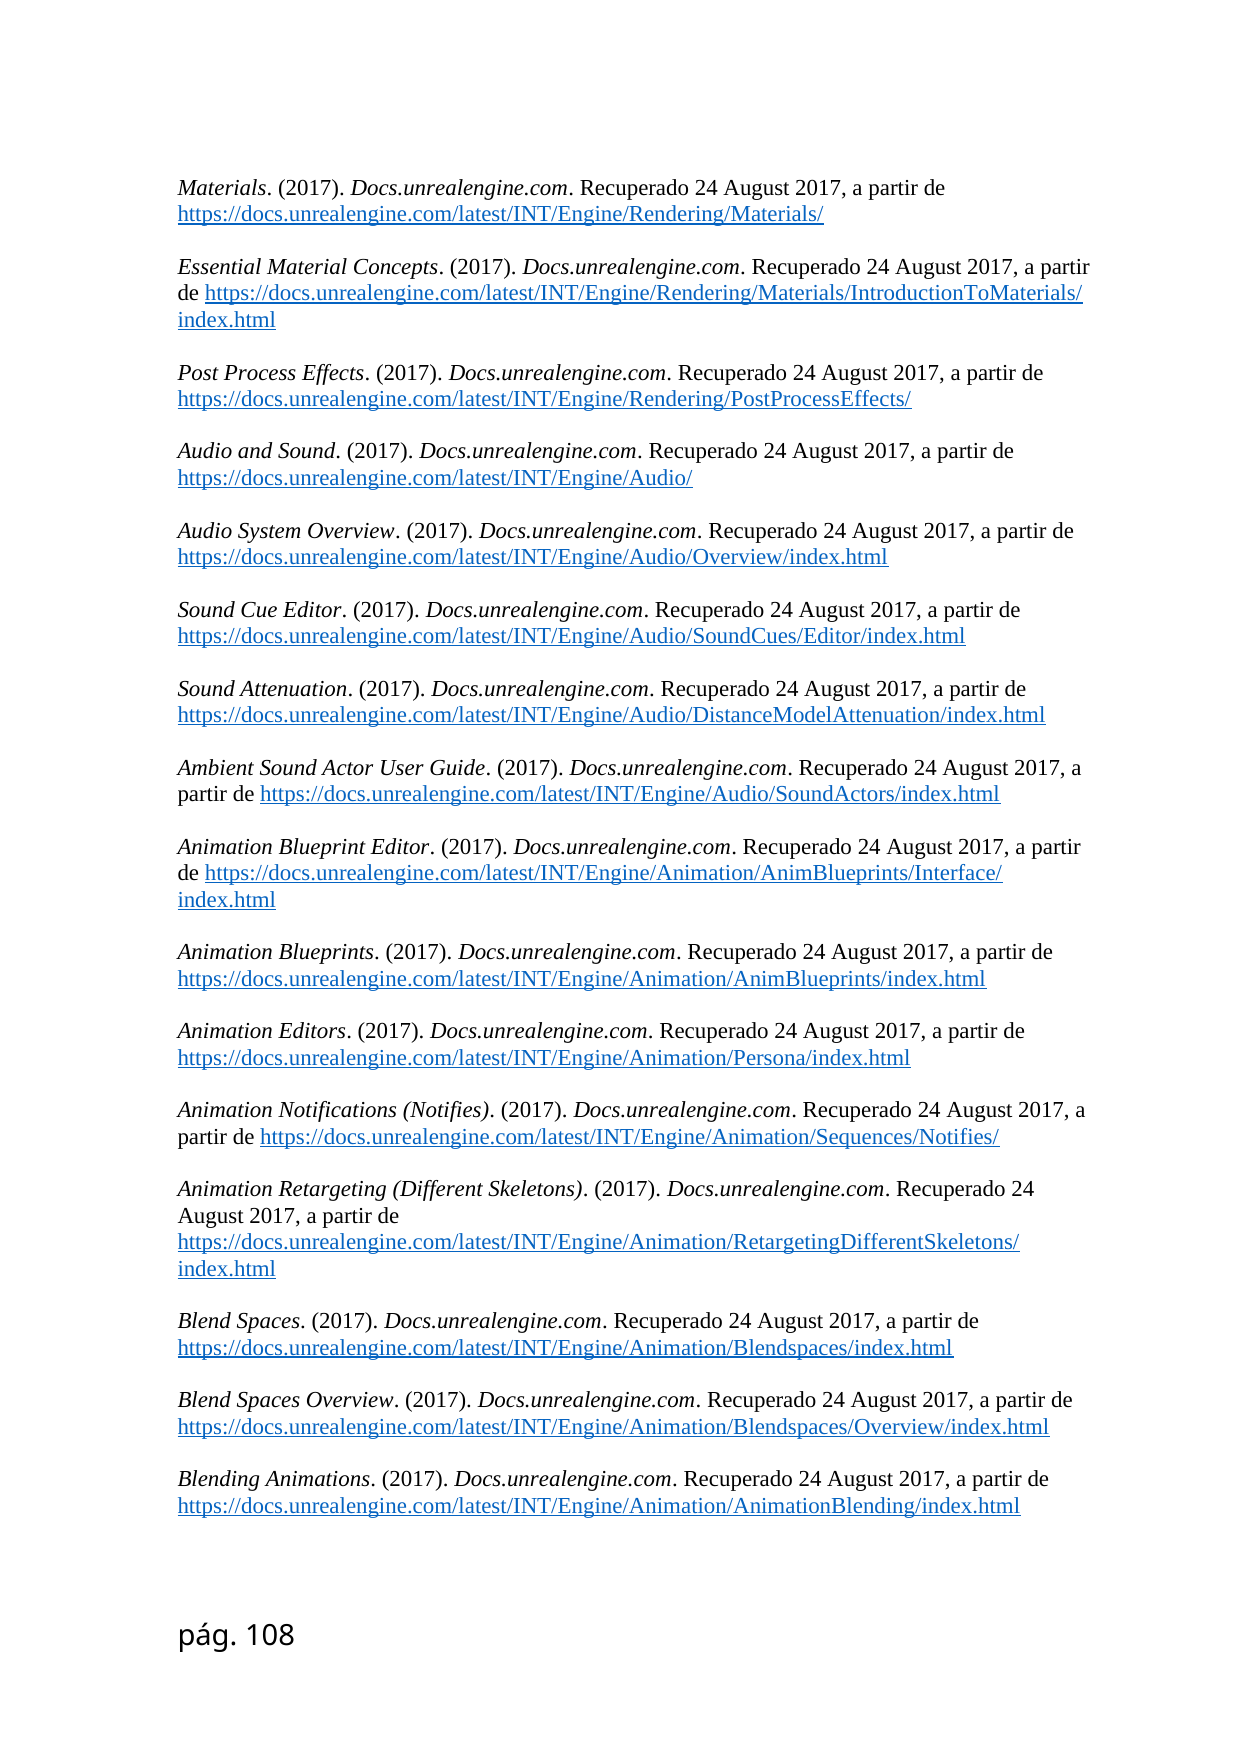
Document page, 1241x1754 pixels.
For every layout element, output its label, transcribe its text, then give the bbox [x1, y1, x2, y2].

text Blend Spaces Overview. (2017). Docs.unrealengine.com. Recuperado 24 August 2017, a partir de https://docs.unrealengine.com/latest/INT/Engine/Animation/Blendspaces/Overview/index.html [177, 1386, 1092, 1439]
text Sound Cue Editor. (2017). Docs.unrealengine.com. Recuperado 24 August 2017, a partir de https://docs.unrealengine.com/latest/INT/Engine/Audio/SoundCues/Editor/index.html [177, 596, 1092, 648]
text Audio and Sound. (2017). Docs.unrealengine.com. Recuperado 24 August 2017, a partir de https://docs.unrealengine.com/latest/INT/Engine/Audio/ [177, 438, 1092, 490]
text Animation Retargeting (Different Skeletons). (2017). Docs.unrealengine.com. Recuperado 24 August 2017, a partir de https://docs.unrealengine.com/latest/INT/Engine/Animation/RetargetingDifferentSkeletons/index.html [177, 1176, 1092, 1281]
text Materials. (2017). Docs.unrealengine.com. Recuperado 24 August 2017, a partir de https://docs.unrealengine.com/latest/INT/Engine/Rendering/Materials/ [177, 174, 1092, 227]
text Animation Blueprints. (2017). Docs.unrealengine.com. Recuperado 24 August 2017, a partir de https://docs.unrealengine.com/latest/INT/Engine/Animation/AnimBlueprints/index.html [177, 938, 1092, 991]
text Blend Spaces. (2017). Docs.unrealengine.com. Recuperado 24 August 2017, a partir de https://docs.unrealengine.com/latest/INT/Engine/Animation/Blendspaces/index.html [177, 1307, 1092, 1360]
text Animation Blueprint Editor. (2017). Docs.unrealengine.com. Recuperado 24 August 2017, a partir de https://docs.unrealengine.com/latest/INT/Engine/Animation/AnimBlueprints/Interface/index.html [177, 833, 1092, 912]
text Animation Editors. (2017). Docs.unrealengine.com. Recuperado 24 August 2017, a partir de https://docs.unrealengine.com/latest/INT/Engine/Animation/Persona/index.html [177, 1017, 1092, 1070]
text Ambient Sound Actor User Guide. (2017). Docs.unrealengine.com. Recuperado 24 August 2017, a partir de https://docs.unrealengine.com/latest/INT/Engine/Audio/SoundActors/index.html [177, 754, 1092, 807]
text Blending Animations. (2017). Docs.unrealengine.com. Recuperado 24 August 2017, a partir de https://docs.unrealengine.com/latest/INT/Engine/Animation/AnimationBlending/index.html [177, 1465, 1092, 1518]
text Animation Notifications (Notifies). (2017). Docs.unrealengine.com. Recuperado 24 August 2017, a partir de https://docs.unrealengine.com/latest/INT/Engine/Animation/Sequences/Notifies/ [177, 1096, 1092, 1149]
text Sound Attenuation. (2017). Docs.unrealengine.com. Recuperado 24 August 2017, a partir de https://docs.unrealengine.com/latest/INT/Engine/Audio/DistanceModelAttenuation/index.html [177, 675, 1092, 727]
text Post Process Effects. (2017). Docs.unrealengine.com. Recuperado 24 August 2017, a partir de https://docs.unrealengine.com/latest/INT/Engine/Rendering/PostProcessEffects/ [177, 358, 1092, 411]
text Audio System Overview. (2017). Docs.unrealengine.com. Recuperado 24 August 2017, a partir de https://docs.unrealengine.com/latest/INT/Engine/Audio/Overview/index.html [177, 517, 1092, 569]
text Essential Material Concepts. (2017). Docs.unrealengine.com. Recuperado 24 August 2017, a partir de https://docs.unrealengine.com/latest/INT/Engine/Rendering/Materials/IntroductionToMaterials/index.html [177, 253, 1092, 332]
